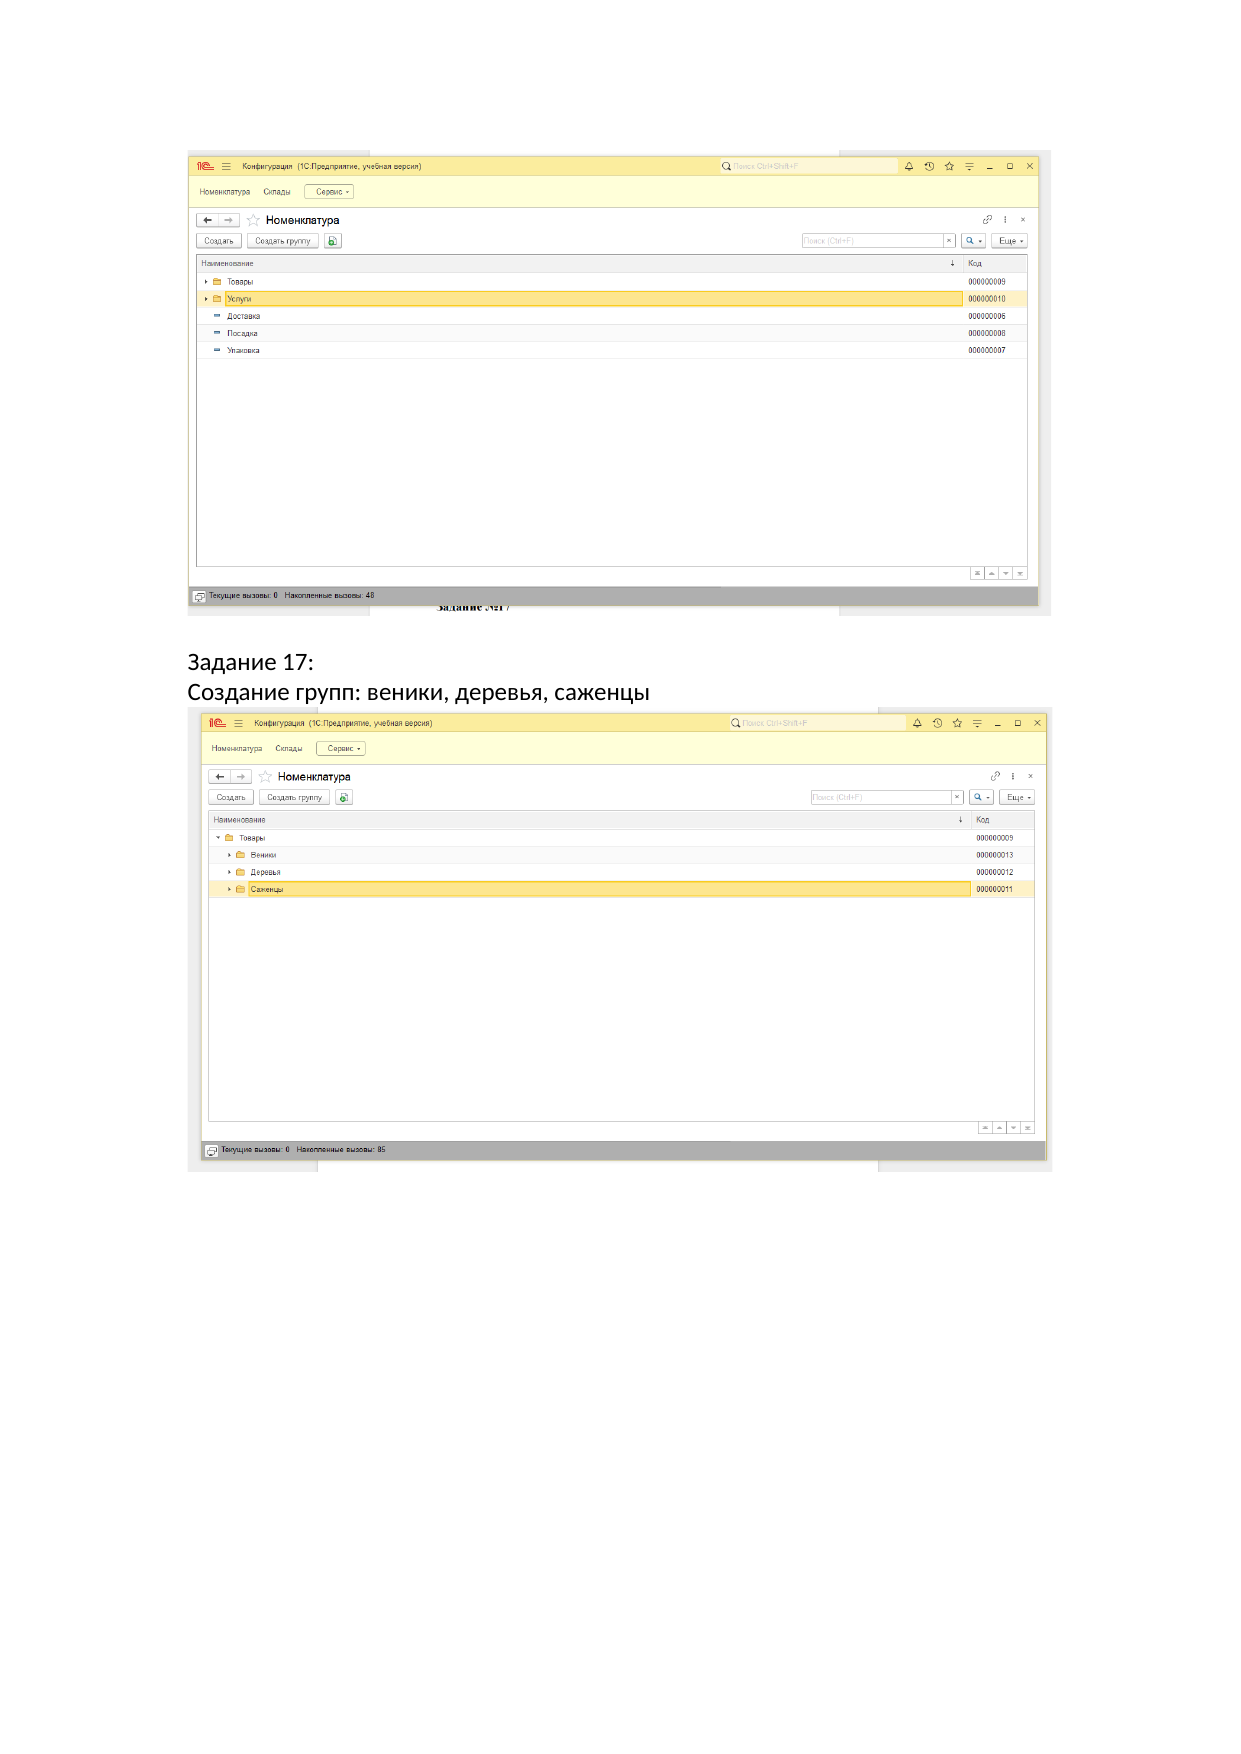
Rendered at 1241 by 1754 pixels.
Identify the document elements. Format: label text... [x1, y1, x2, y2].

text Создание групп: веники, деревья, саженцы [187, 676, 1053, 707]
picture [187, 707, 1053, 1172]
picture [187, 150, 1052, 616]
text Задание 17: [187, 646, 1053, 676]
